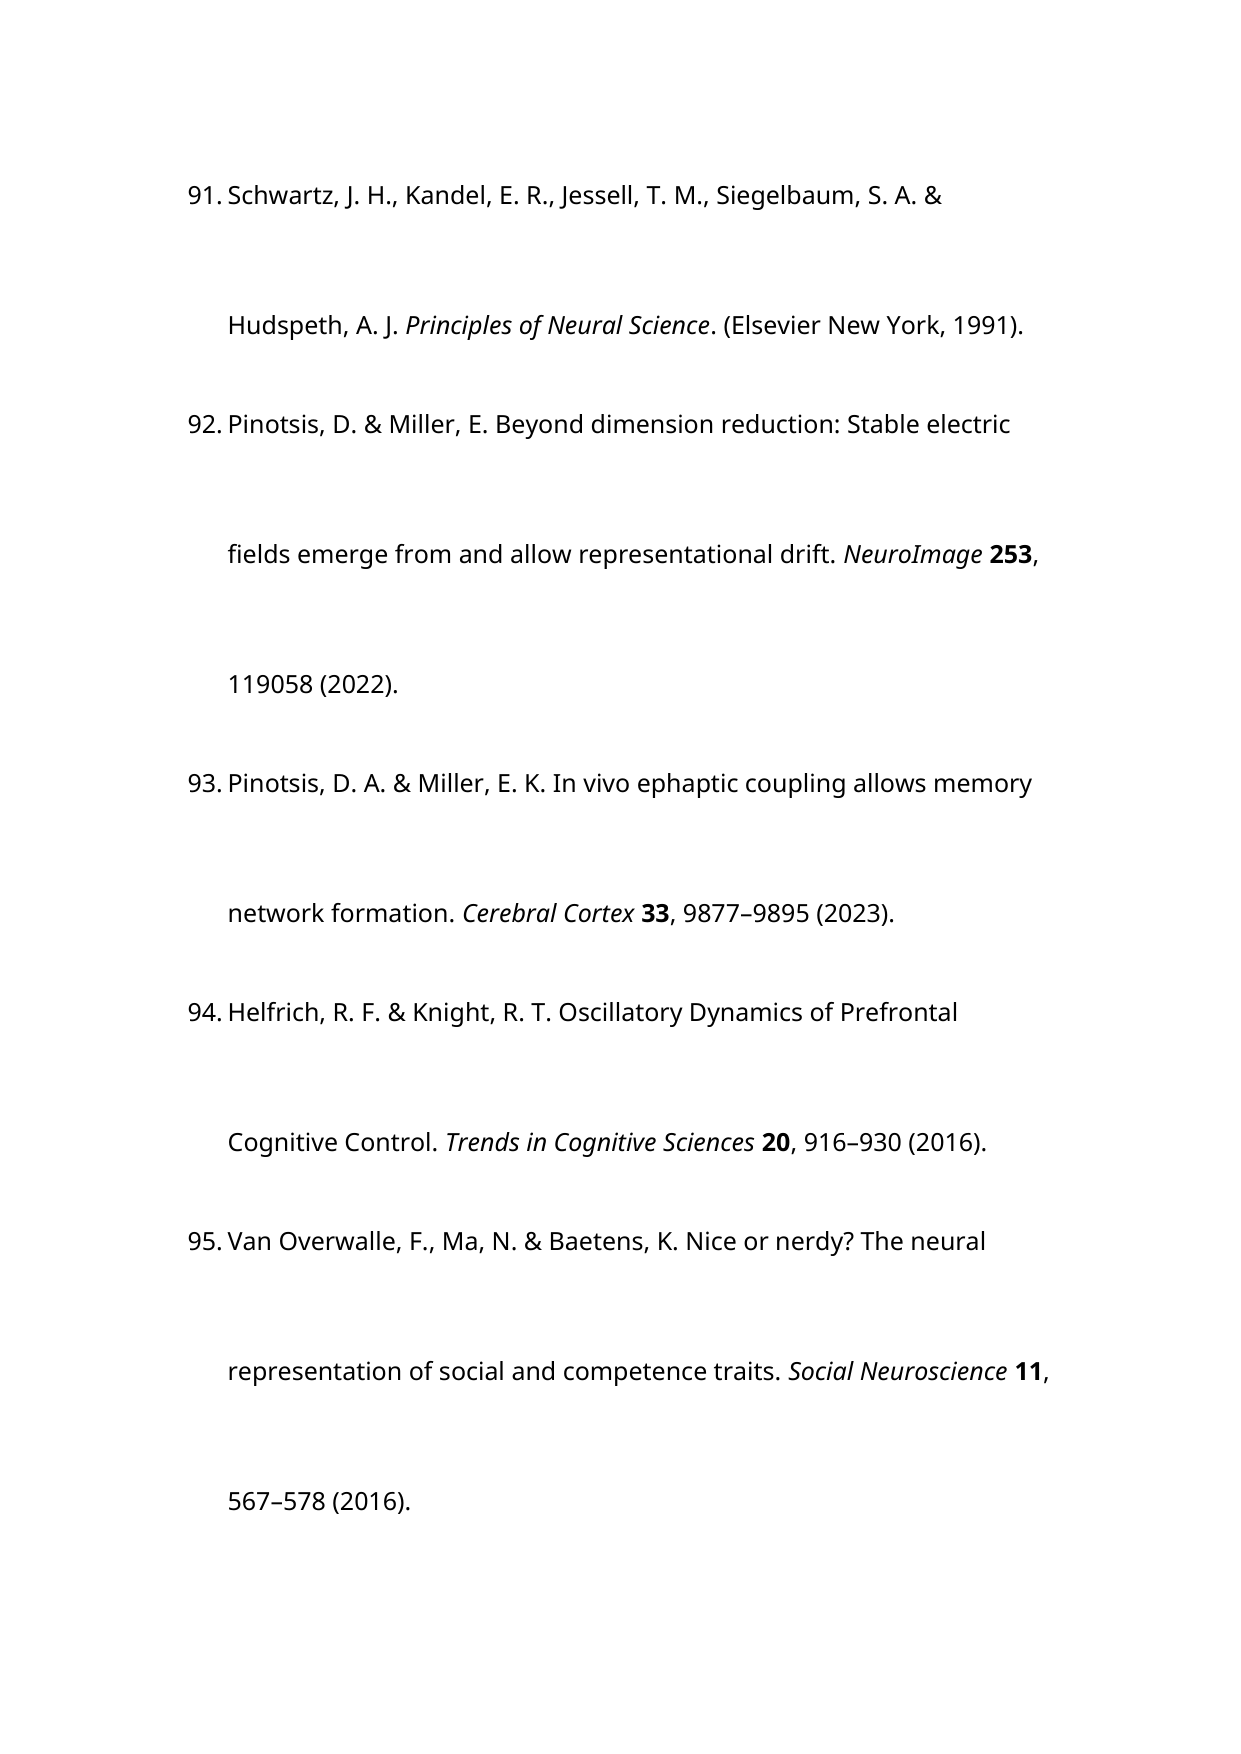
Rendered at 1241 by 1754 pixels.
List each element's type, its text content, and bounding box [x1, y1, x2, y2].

text 94. Helfrich, R. F. & Knight, R. T. Oscillatory Dynamics of Prefrontal Cognitive Control. Trends in Cognitive Sciences 20, 916–930 (2016). [187, 979, 1053, 1174]
text 93. Pinotsis, D. A. & Miller, E. K. In vivo ephaptic coupling allows memory network formation. Cerebral Cortex 33, 9877–9895 (2023). [187, 750, 1053, 945]
text 91. Schwartz, J. H., Kandel, E. R., Jessell, T. M., Siegelbaum, S. A. & Hudspeth, A. J. Principles of Neural Science. (Elsevier New York, 1991). [187, 162, 1053, 357]
text 92. Pinotsis, D. & Miller, E. Beyond dimension reduction: Stable electric fields emerge from and allow representational drift. NeuroImage 253, 119058 (2022). [187, 391, 1053, 716]
text 95. Van Overwalle, F., Ma, N. & Baetens, K. Nice or nerdy? The neural representation of social and competence traits. Social Neuroscience 11, 567–578 (2016). [187, 1208, 1053, 1533]
